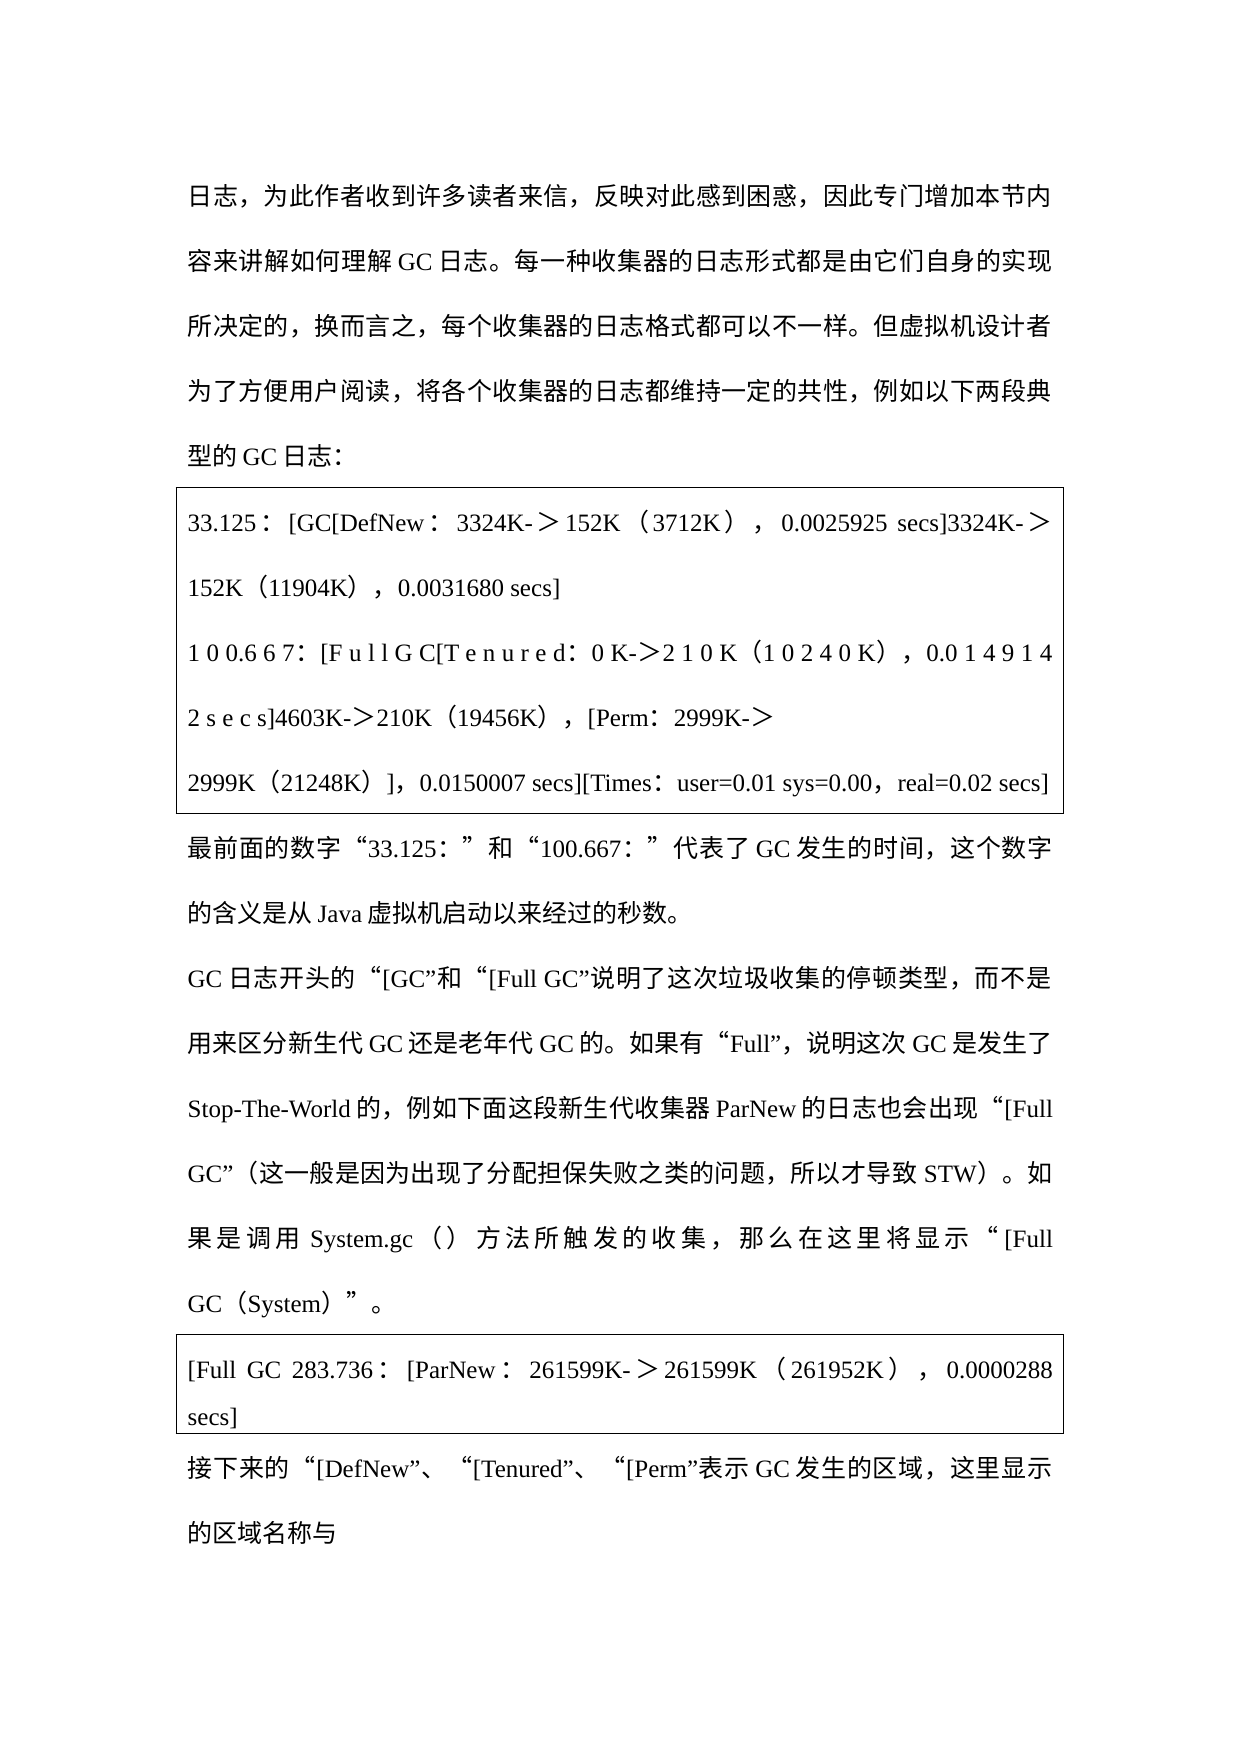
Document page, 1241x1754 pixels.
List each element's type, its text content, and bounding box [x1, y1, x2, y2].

text GC日志开头的“[GC”和“[Full GC”说明了这次垃圾收集的停顿类型，而不是用来区分新生代GC还是老年代GC的。如果有“Full”，说明这次GC是发生了Stop-The-World的，例如下面这段新生代收集器ParNew的日志也会出现“[Full GC”（这一般是因为出现了分配担保失败之类的问题，所以才导致STW）。如果是调用System.gc（）方法所触发的收集，那么在这里将显示“[Full GC（System）”。 [187, 944, 1053, 1334]
text 最前面的数字“33.125：”和“100.667：”代表了GC发生的时间，这个数字的含义是从Java虚拟机启动以来经过的秒数。 [187, 814, 1053, 944]
text 接下来的“[DefNew”、“[Tenured”、“[Perm”表示GC发生的区域，这里显示的区域名称与 [187, 1434, 1053, 1564]
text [187, 162, 1053, 487]
table_header 33.125：[GC[DefNew：3324K-＞152K（3712K），0.0025925 secs]3324K-＞152K（11904K），0.0031680 secs] 1 0 0.6 6 7：[F u l l G C[T e n u r e d：0 K-＞2 1 0 K（1 0 2 4 0 K），0.0 1 4 9 1 4 2 s e c s]4603K-＞210K（19456K），[Perm：2999K-＞ 2999K（21248K）]，0.0150007 secs][Times：user=0.01 sys=0.00，real=0.02 secs] [177, 488, 1063, 813]
table_header [Full GC 283.736：[ParNew：261599K-＞261599K（261952K），0.0000288 secs] [177, 1335, 1063, 1433]
